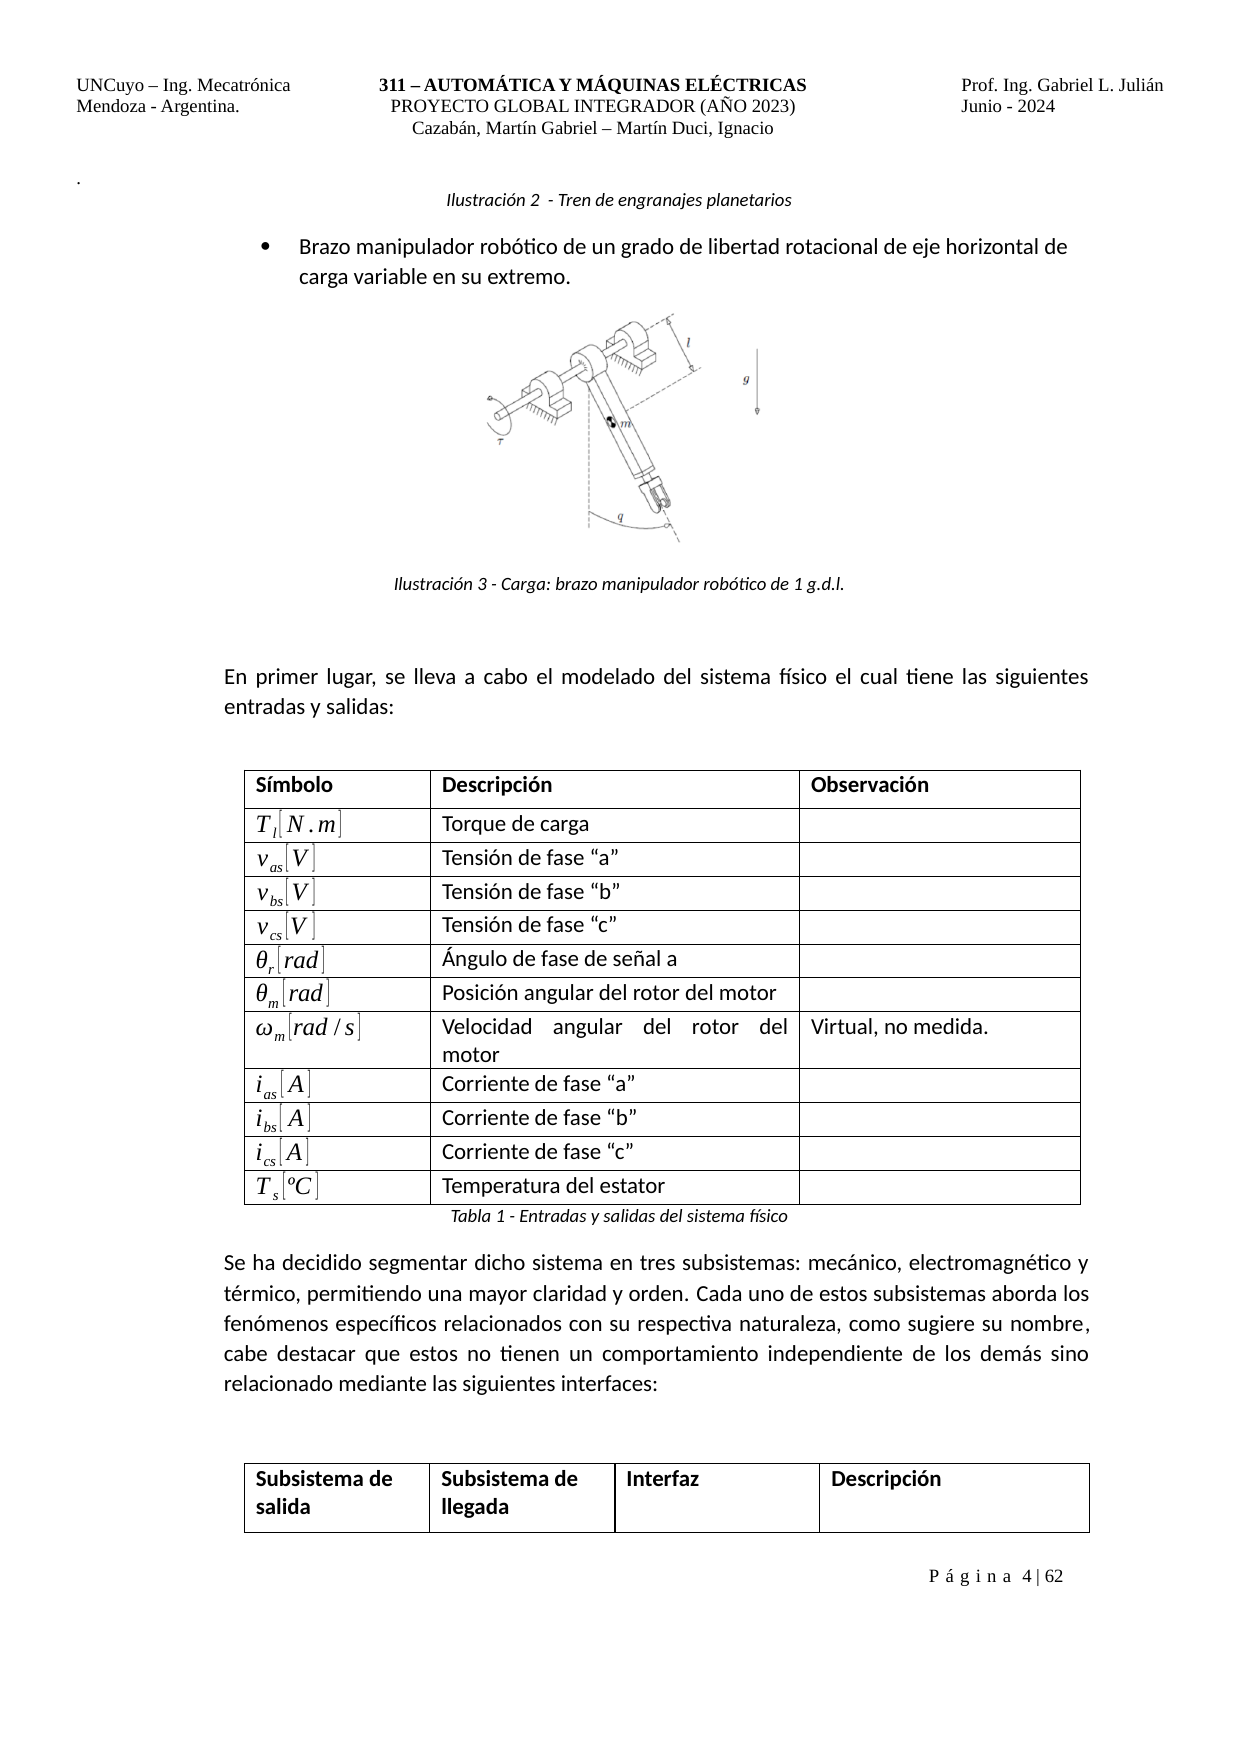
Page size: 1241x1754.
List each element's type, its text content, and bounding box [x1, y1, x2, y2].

table_header Subsistema de llegada [430, 1464, 614, 1532]
table_cell [245, 843, 430, 876]
table_cell [800, 911, 1080, 943]
table_cell Corriente de fase “c” [431, 1137, 799, 1170]
table_cell [245, 1069, 430, 1102]
table_cell [245, 978, 430, 1011]
table_header Observación [800, 771, 1080, 808]
table_cell [800, 978, 1080, 1011]
text Tabla 1 - Entradas y salidas del sistema físico [150, 1205, 1090, 1228]
text Se ha decidido segmentar dicho sistema en tres subsistemas: mecánico, electromagnético y térmico, permitiendo una mayor claridad y orden. Cada uno de estos subsistemas aborda los fenómenos específicos relacionados con su respectiva naturaleza, como sugiere su nombre, cabe destacar que estos no tienen un comportamiento independiente de los demás sino relacionado mediante las siguientes interfaces: [224, 1248, 1090, 1397]
table_cell Tensión de fase “b” [431, 877, 799, 909]
table_cell Tensión de fase “a” [431, 843, 799, 876]
table_cell [245, 945, 430, 977]
table_header Descripción [820, 1464, 1089, 1532]
table_cell [800, 945, 1080, 977]
table_cell [800, 877, 1080, 909]
table_cell Ángulo de fase de señal a [431, 945, 799, 977]
table_header Símbolo [245, 771, 430, 808]
table_cell [800, 1137, 1080, 1170]
table_cell Corriente de fase “b” [431, 1103, 799, 1136]
table_cell [800, 1171, 1080, 1204]
table_cell [245, 809, 430, 842]
table_cell Posición angular del rotor del motor [431, 978, 799, 1011]
list En primer lugar, se lleva a cabo el modelado del sistema físico el cual tiene las siguientes entradas y salidas: [224, 662, 1090, 721]
table_cell [800, 809, 1080, 842]
table_cell Temperatura del estator [431, 1171, 799, 1204]
table_cell [800, 1069, 1080, 1102]
table_cell [245, 1171, 430, 1204]
table_cell [800, 843, 1080, 876]
table_header Interfaz [616, 1464, 819, 1532]
table_cell [245, 877, 430, 909]
table_cell [245, 1103, 430, 1136]
table_cell [800, 1103, 1080, 1136]
table_header Descripción [431, 771, 799, 808]
table_cell [245, 911, 430, 943]
table_cell [245, 1137, 430, 1170]
table_cell [245, 1012, 430, 1068]
picture [474, 308, 766, 553]
table_cell Velocidad angular del rotor del motor [431, 1012, 799, 1068]
table_header Subsistema de salida [245, 1464, 429, 1532]
text Ilustración 2 - Tren de engranajes planetarios [150, 188, 1090, 211]
table_cell Tensión de fase “c” [431, 911, 799, 943]
list Brazo manipulador robótico de un grado de libertad rotacional de eje horizontal de carga variable en su extremo. [261, 232, 1090, 290]
table_cell Torque de carga [431, 809, 799, 842]
table_cell Corriente de fase “a” [431, 1069, 799, 1102]
text Ilustración 3 - Carga: brazo manipulador robótico de 1 g.d.l. [150, 572, 1090, 594]
table_cell Virtual, no medida. [800, 1012, 1080, 1068]
